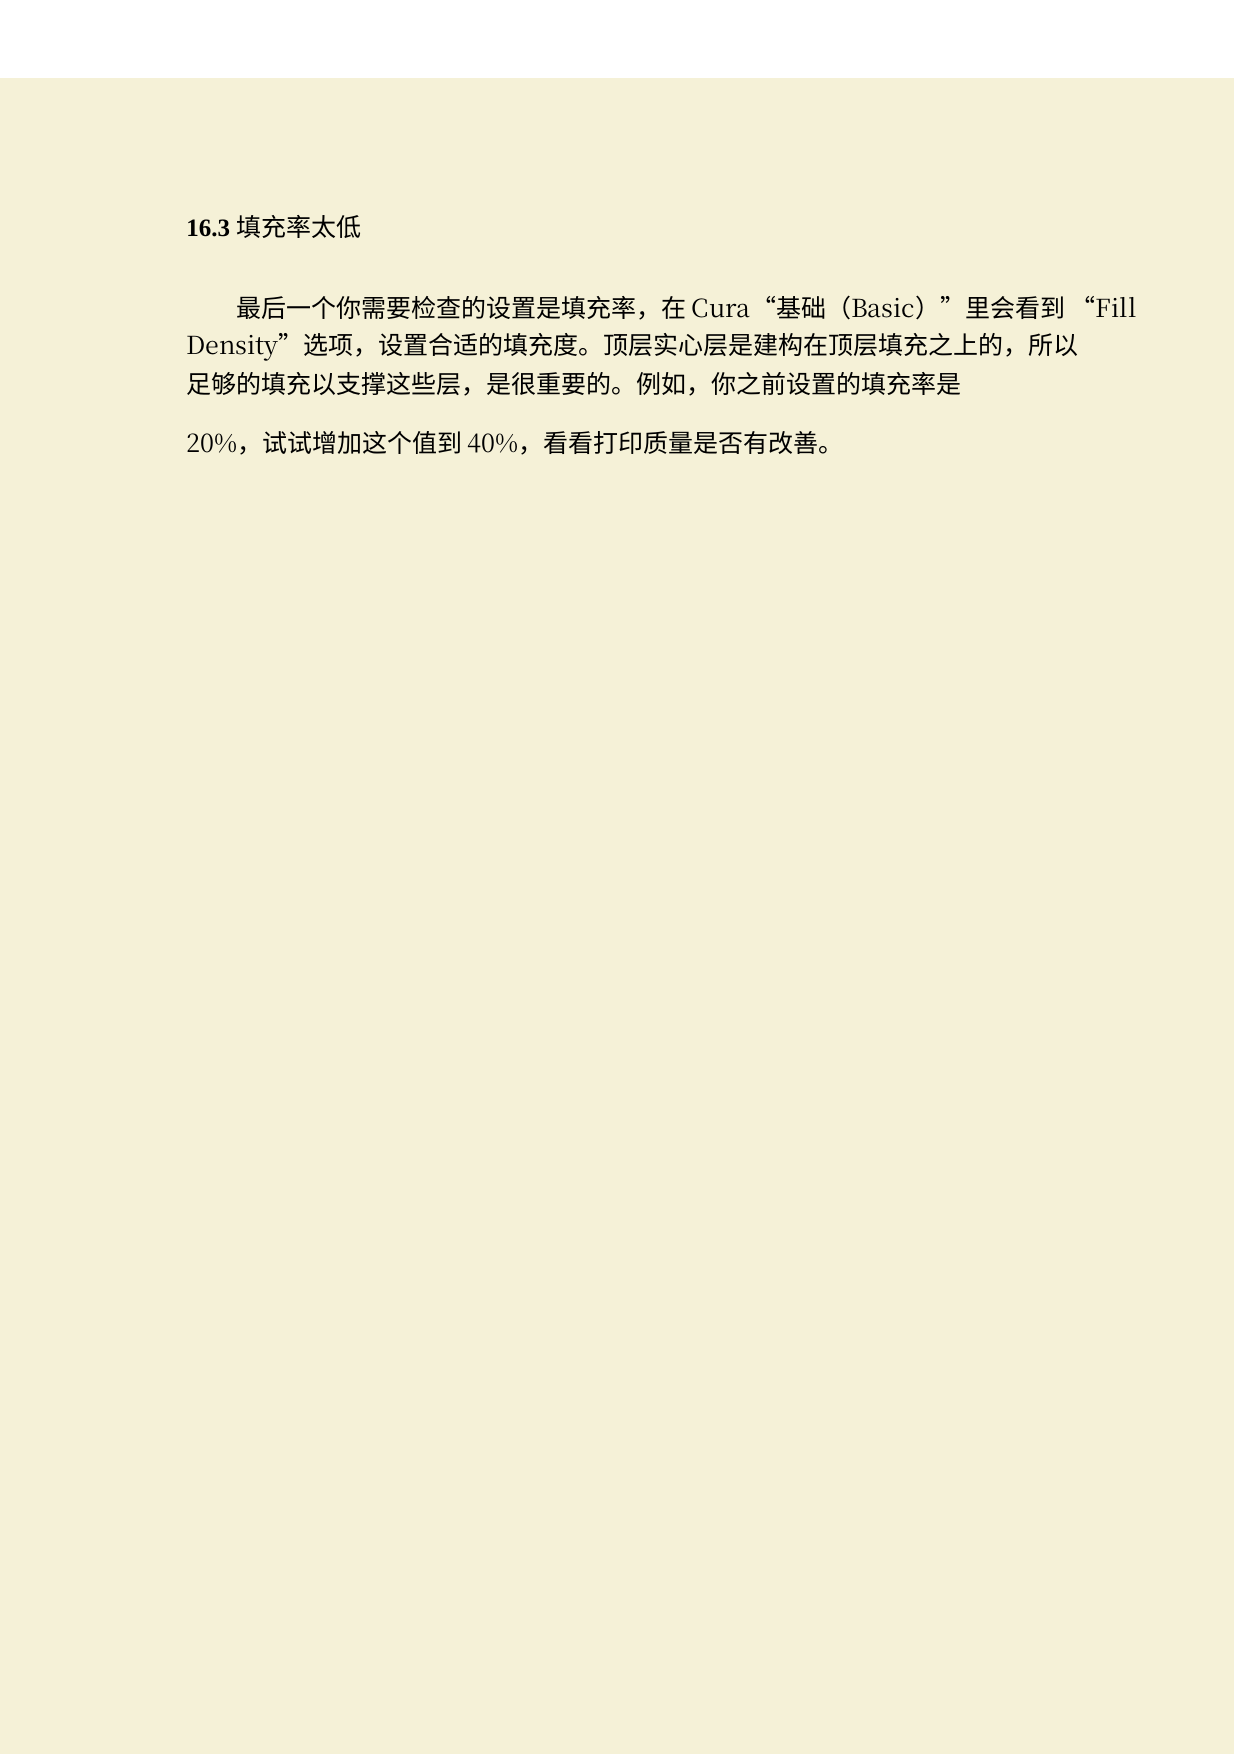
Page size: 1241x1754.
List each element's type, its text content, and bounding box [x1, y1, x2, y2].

text 最后一个你需要检查的设置是填充率，在 Cura“基础（Basic）”里会看到 “Fill [236, 288, 1180, 324]
list 填充率太低 [186, 207, 1180, 243]
text Density”选项，设置合适的填充度。顶层实心层是建构在顶层填充之上的，所以足够的填充以支撑这些层，是很重要的。例如，你之前设置的填充率是 [186, 325, 1082, 401]
text 20%，试试增加这个值到 40%，看看打印质量是否有改善。 [186, 424, 1180, 460]
